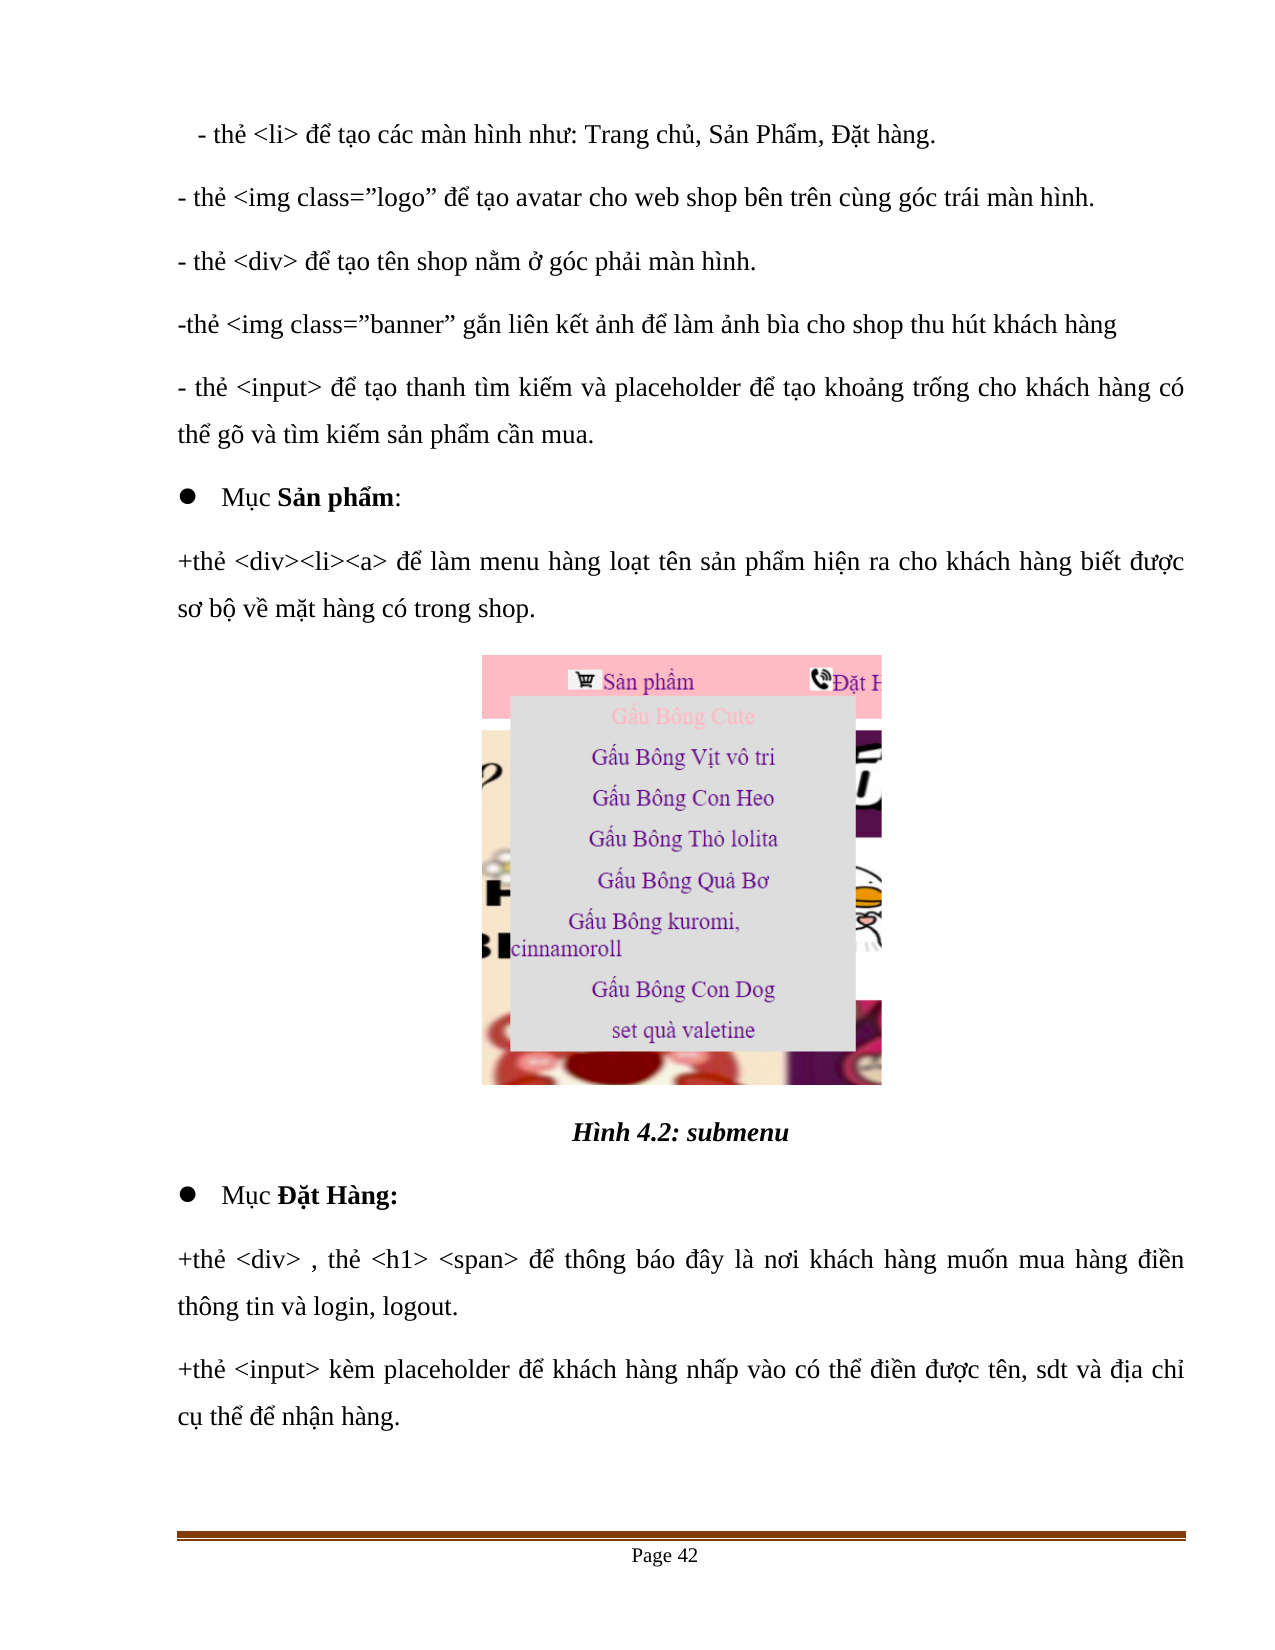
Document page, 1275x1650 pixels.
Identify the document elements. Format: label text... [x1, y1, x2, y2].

text - thẻ <div> để tạo tên shop nằm ở góc phải màn hình. [177, 245, 1186, 276]
text - thẻ <li> để tạo các màn hình như: Trang chủ, Sản Phẩm, Đặt hàng. [177, 118, 1186, 149]
picture [481, 655, 882, 1085]
text -thẻ <img class=”banner” gắn liên kết ảnh để làm ảnh bìa cho shop thu hút khách hàng [177, 308, 1186, 339]
list Mục Sản phẩm: [177, 481, 1186, 513]
text - thẻ <input> để tạo thanh tìm kiếm và placeholder để tạo khoảng trống cho khách hàng có thể gõ và tìm kiếm sản phẩm cần mua. [177, 371, 1186, 449]
text +thẻ <input> kèm placeholder để khách hàng nhấp vào có thể điền được tên, sdt và địa chỉ cụ thể để nhận hàng. [177, 1353, 1186, 1431]
text Hình 4.2: submenu [177, 1116, 1186, 1147]
text - thẻ <img class=”logo” để tạo avatar cho web shop bên trên cùng góc trái màn hình. [177, 181, 1186, 213]
list Mục Đặt Hàng: [177, 1179, 1186, 1211]
text +thẻ <div> , thẻ <h1> <span> để thông báo đây là nơi khách hàng muốn mua hàng điền thông tin và login, logout. [177, 1243, 1186, 1321]
text +thẻ <div><li><a> để làm menu hàng loạt tên sản phẩm hiện ra cho khách hàng biết được sơ bộ về mặt hàng có trong shop. [177, 545, 1186, 623]
